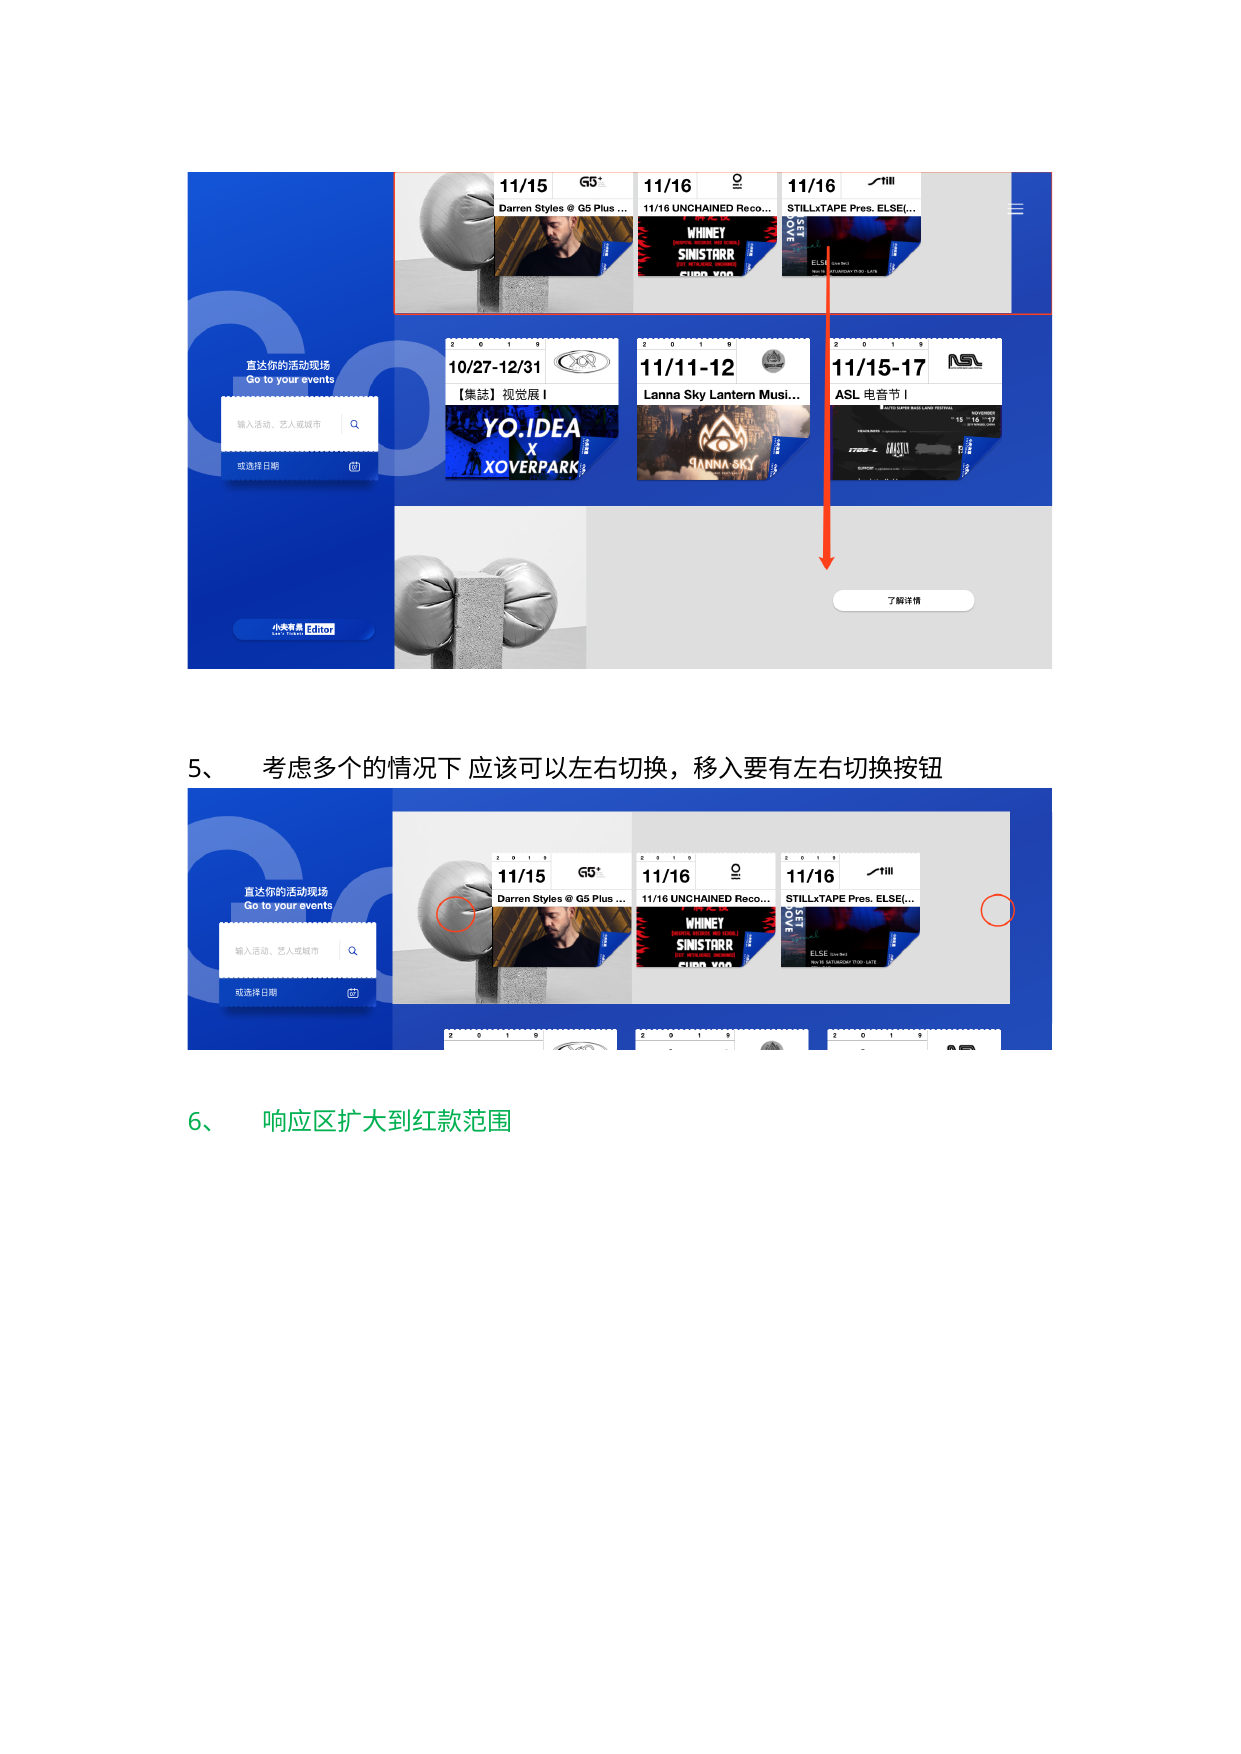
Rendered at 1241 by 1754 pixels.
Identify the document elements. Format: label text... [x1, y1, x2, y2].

picture [187, 788, 1053, 1050]
picture [187, 172, 1053, 669]
list 响应区扩大到红款范围 [187, 1097, 1053, 1141]
list 考虑多个的情况下 应该可以左右切换，移入要有左右切换按钮 [187, 745, 1053, 788]
